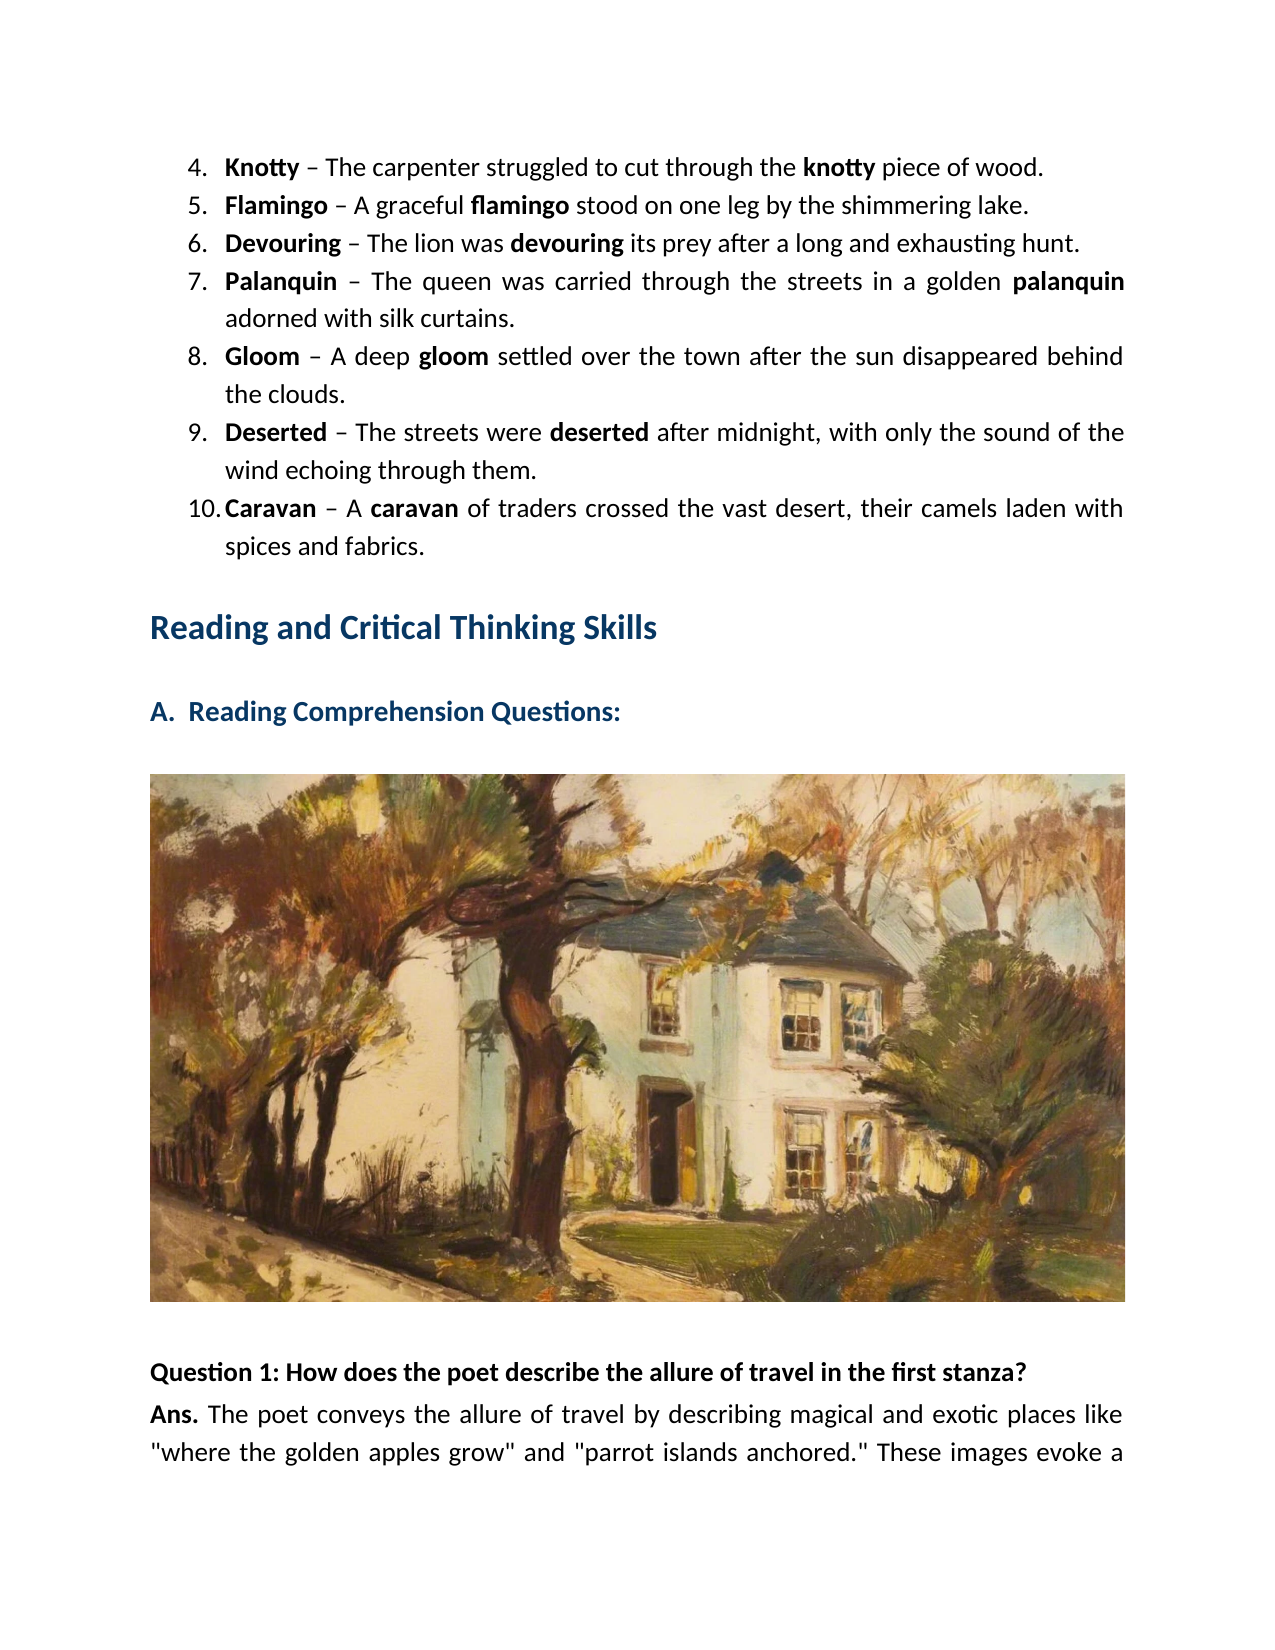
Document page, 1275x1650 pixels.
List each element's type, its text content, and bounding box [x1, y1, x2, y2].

list Flamingo – A graceful flamingo stood on one leg by the shimmering lake. [187, 188, 1125, 221]
list Palanquin – The queen was carried through the streets in a golden palanquin adorned with silk curtains. [187, 264, 1125, 335]
text Question 1: How does the poet describe the allure of travel in the first stanza? [150, 1356, 1125, 1389]
list Caravan – A caravan of traders crossed the vast desert, their camels laden with spices and fabrics. [187, 491, 1125, 562]
list Deserted – The streets were deserted after midnight, with only the sound of the wind echoing through them. [187, 415, 1125, 486]
list Gloom – A deep gloom settled over the town after the sun disappeared behind the clouds. [187, 339, 1125, 411]
list Devouring – The lion was devouring its prey after a long and exhausting hunt. [187, 226, 1125, 259]
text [150, 1397, 1125, 1468]
text Reading and Critical Thinking Skills [150, 605, 1125, 648]
list Knotty – The carpenter struggled to cut through the knotty piece of wood. [187, 150, 1125, 183]
picture [150, 774, 1125, 1302]
text A. Reading Comprehension Questions: [150, 693, 1125, 728]
